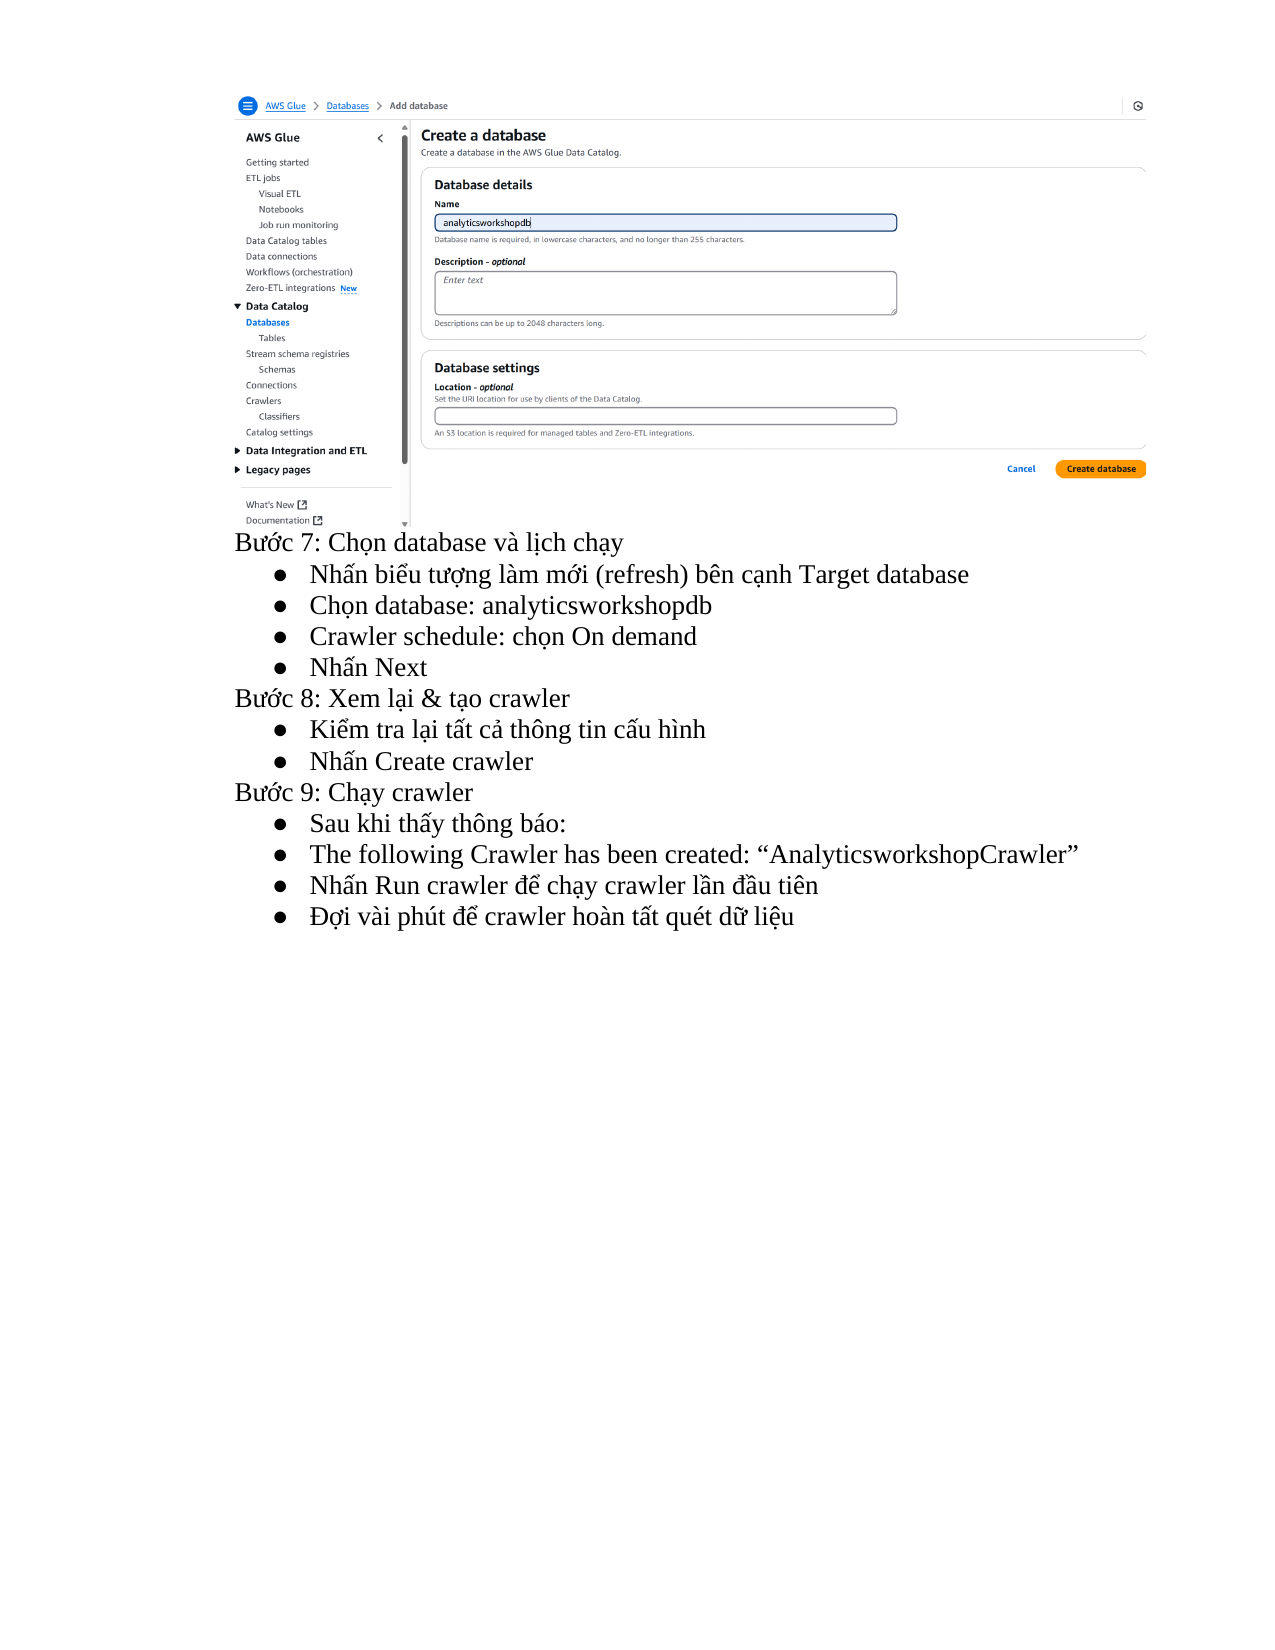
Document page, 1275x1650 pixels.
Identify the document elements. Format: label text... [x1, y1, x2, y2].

list Crawler schedule: chọn On demand [272, 620, 1191, 651]
list Nhấn Create crawler [272, 744, 1191, 776]
text Bước 9: Chạy crawler [234, 776, 1191, 807]
text Bước 7: Chọn database và lịch chạy [234, 527, 1191, 558]
list Kiểm tra lại tất cả thông tin cấu hình [272, 713, 1191, 744]
list Nhấn Next [272, 651, 1191, 682]
text Bước 8: Xem lại & tạo crawler [234, 682, 1191, 713]
list Sau khi thấy thông báo: [272, 807, 1191, 838]
list Nhấn Run crawler để chạy crawler lần đầu tiên [272, 869, 1191, 900]
list The following Crawler has been created: “AnalyticsworkshopCrawler” [272, 838, 1191, 869]
list Chọn database: analyticsworkshopdb [272, 589, 1191, 620]
list Đợi vài phút để crawler hoàn tất quét dữ liệu [272, 900, 1191, 931]
list Nhấn biểu tượng làm mới (refresh) bên cạnh Target database [272, 558, 1191, 589]
picture [234, 93, 1147, 527]
